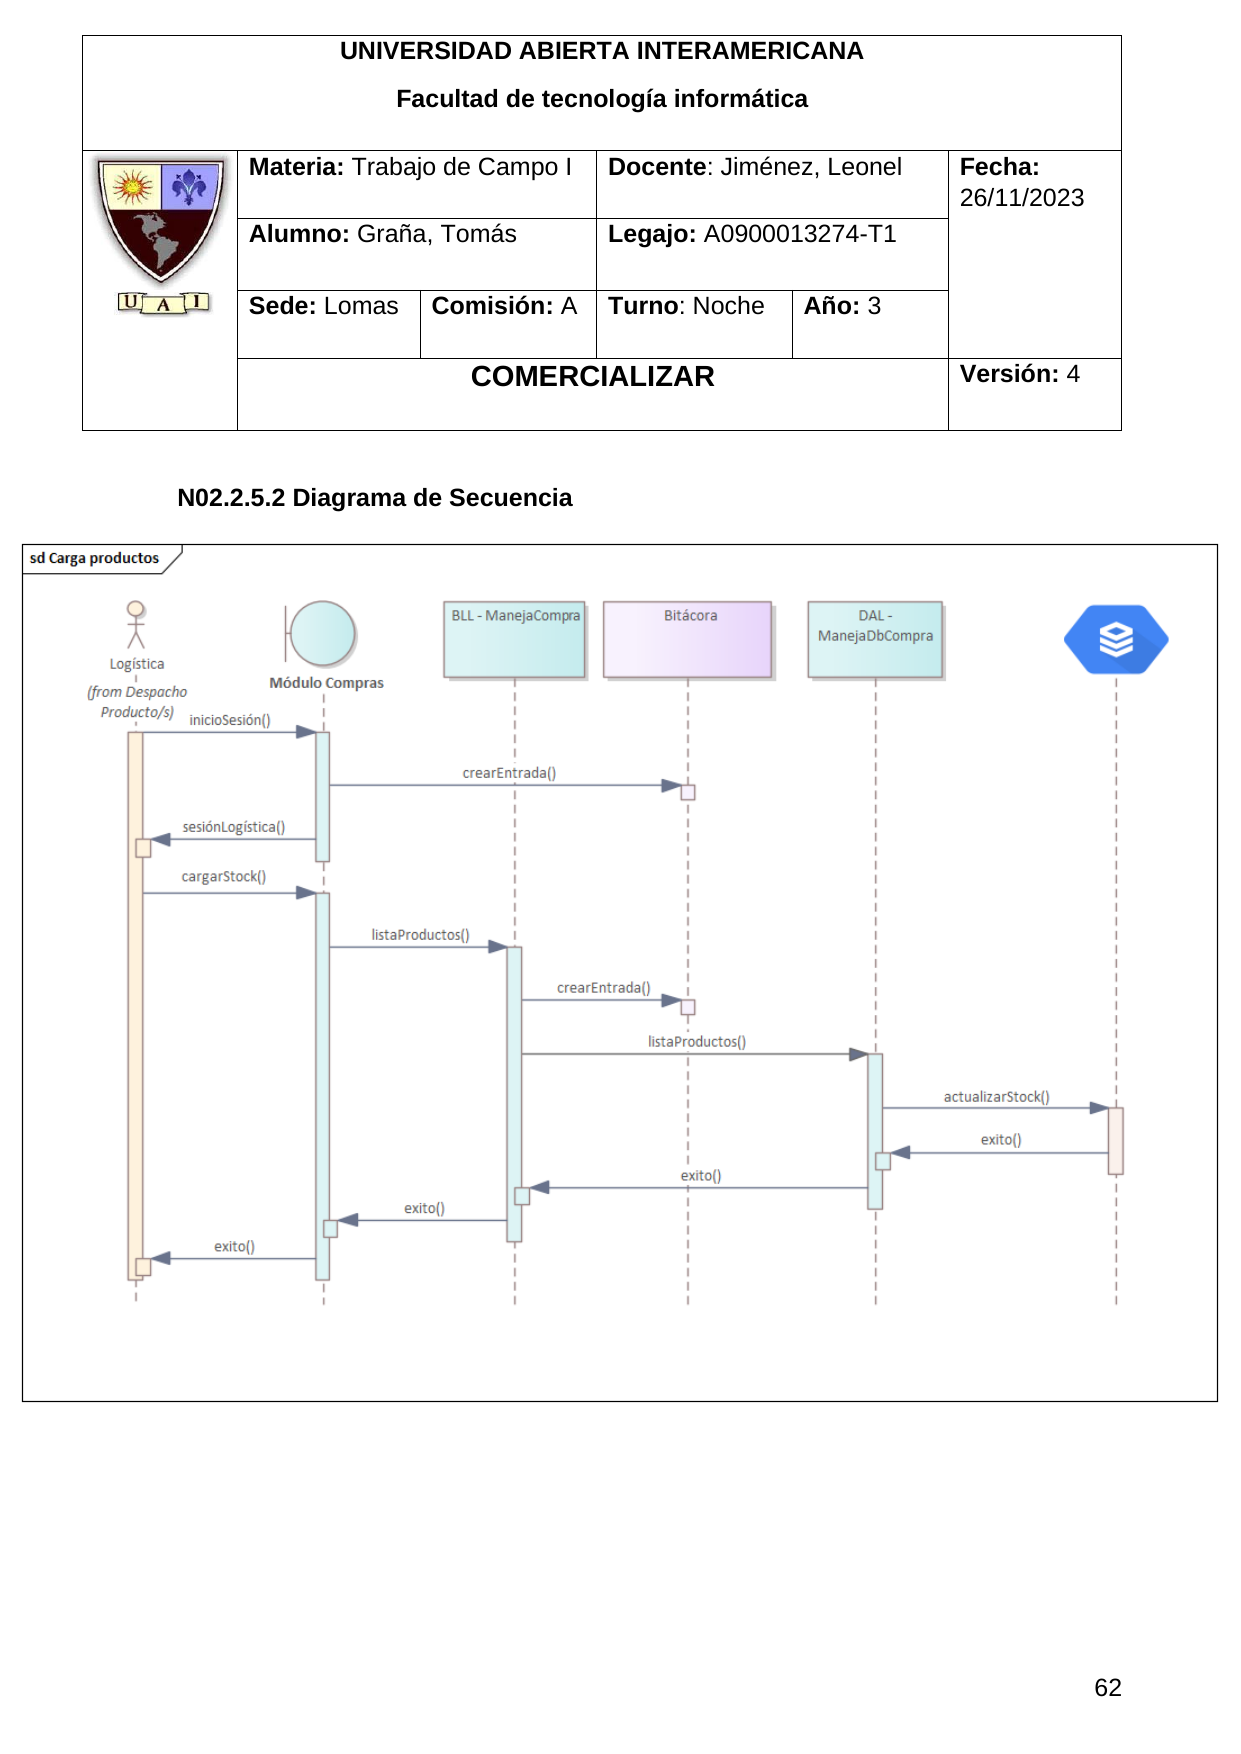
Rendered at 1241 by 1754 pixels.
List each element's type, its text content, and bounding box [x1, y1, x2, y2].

subtitle N02.2.5.2 Diagrama de Secuencia [177, 483, 1122, 511]
picture [87, 151, 234, 320]
picture [13, 535, 1226, 1410]
